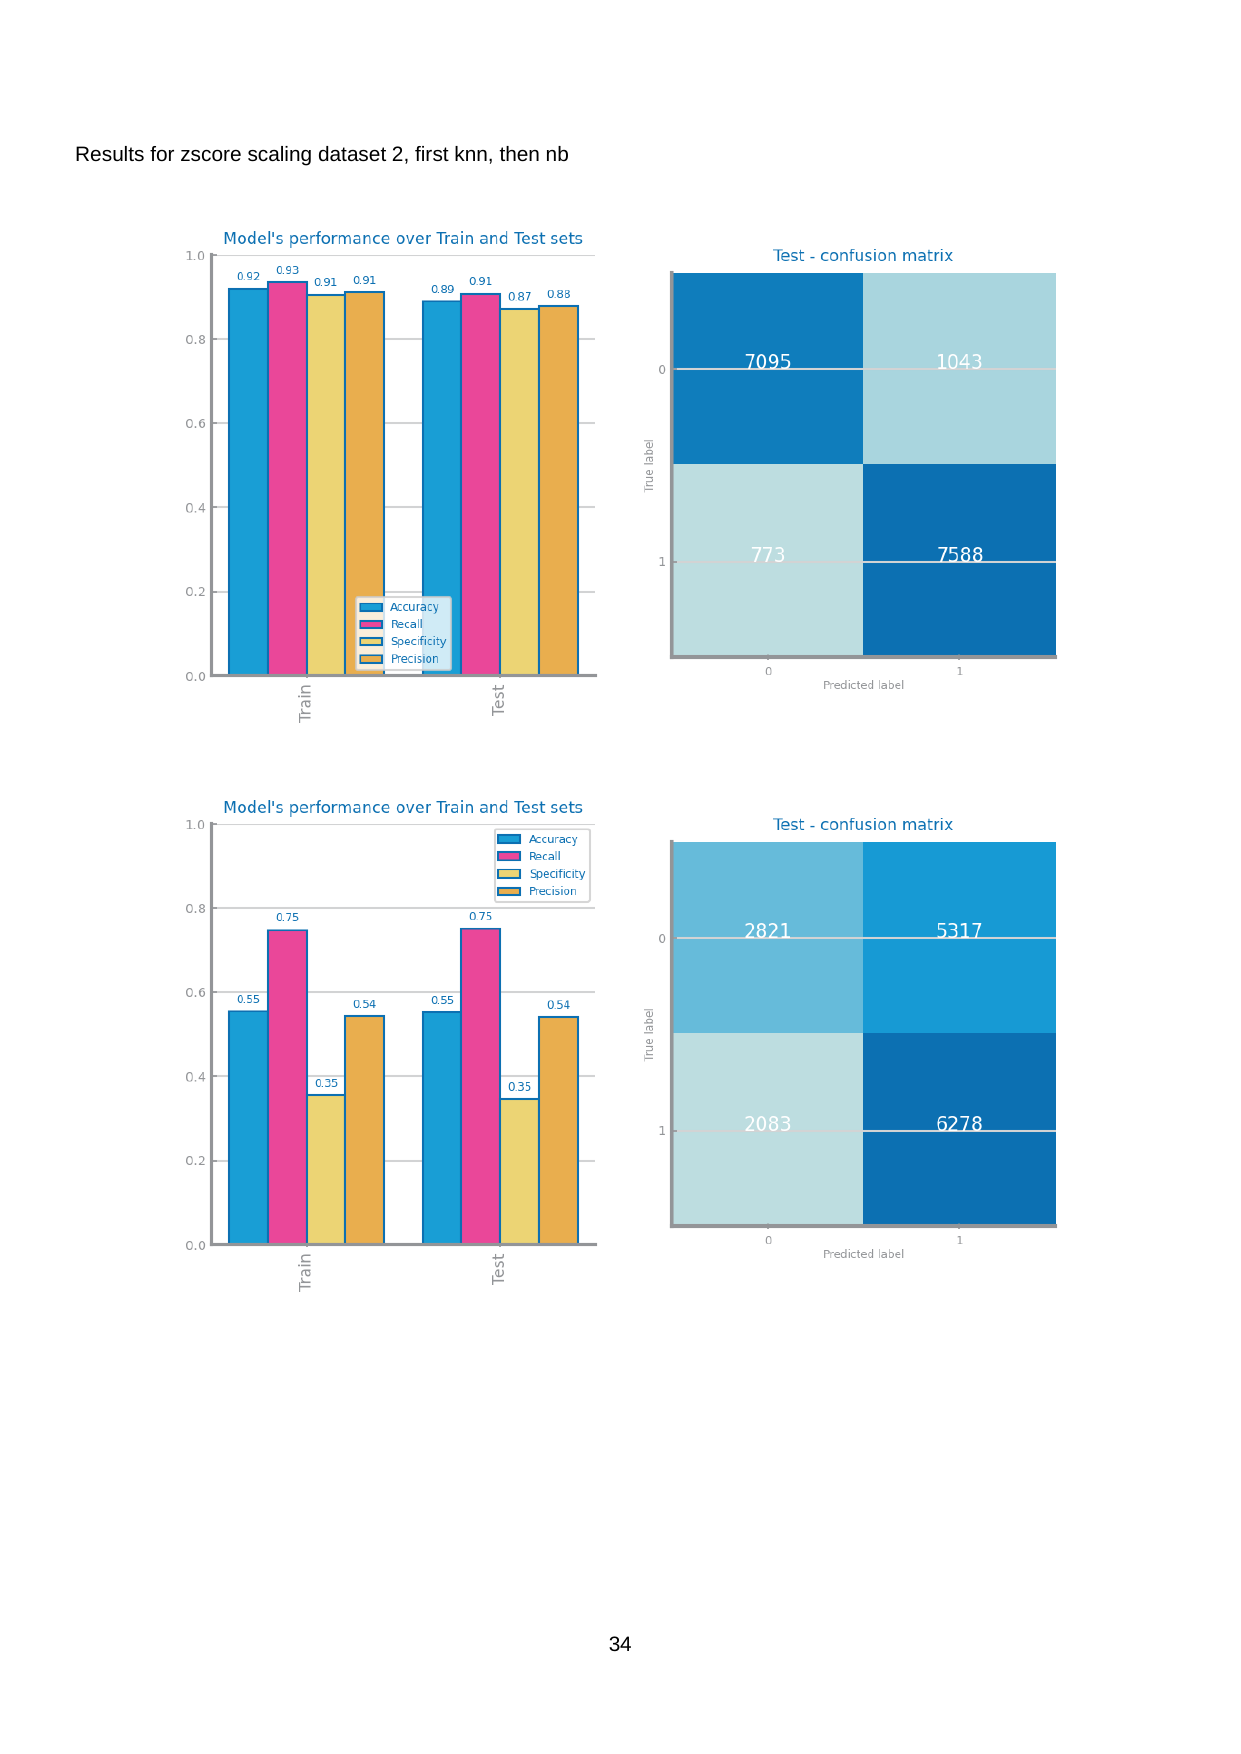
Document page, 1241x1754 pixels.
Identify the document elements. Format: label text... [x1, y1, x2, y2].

picture [75, 190, 1164, 735]
text Results for zscore scaling dataset 2, first knn, then nb [75, 141, 1165, 165]
picture [75, 758, 1164, 1304]
